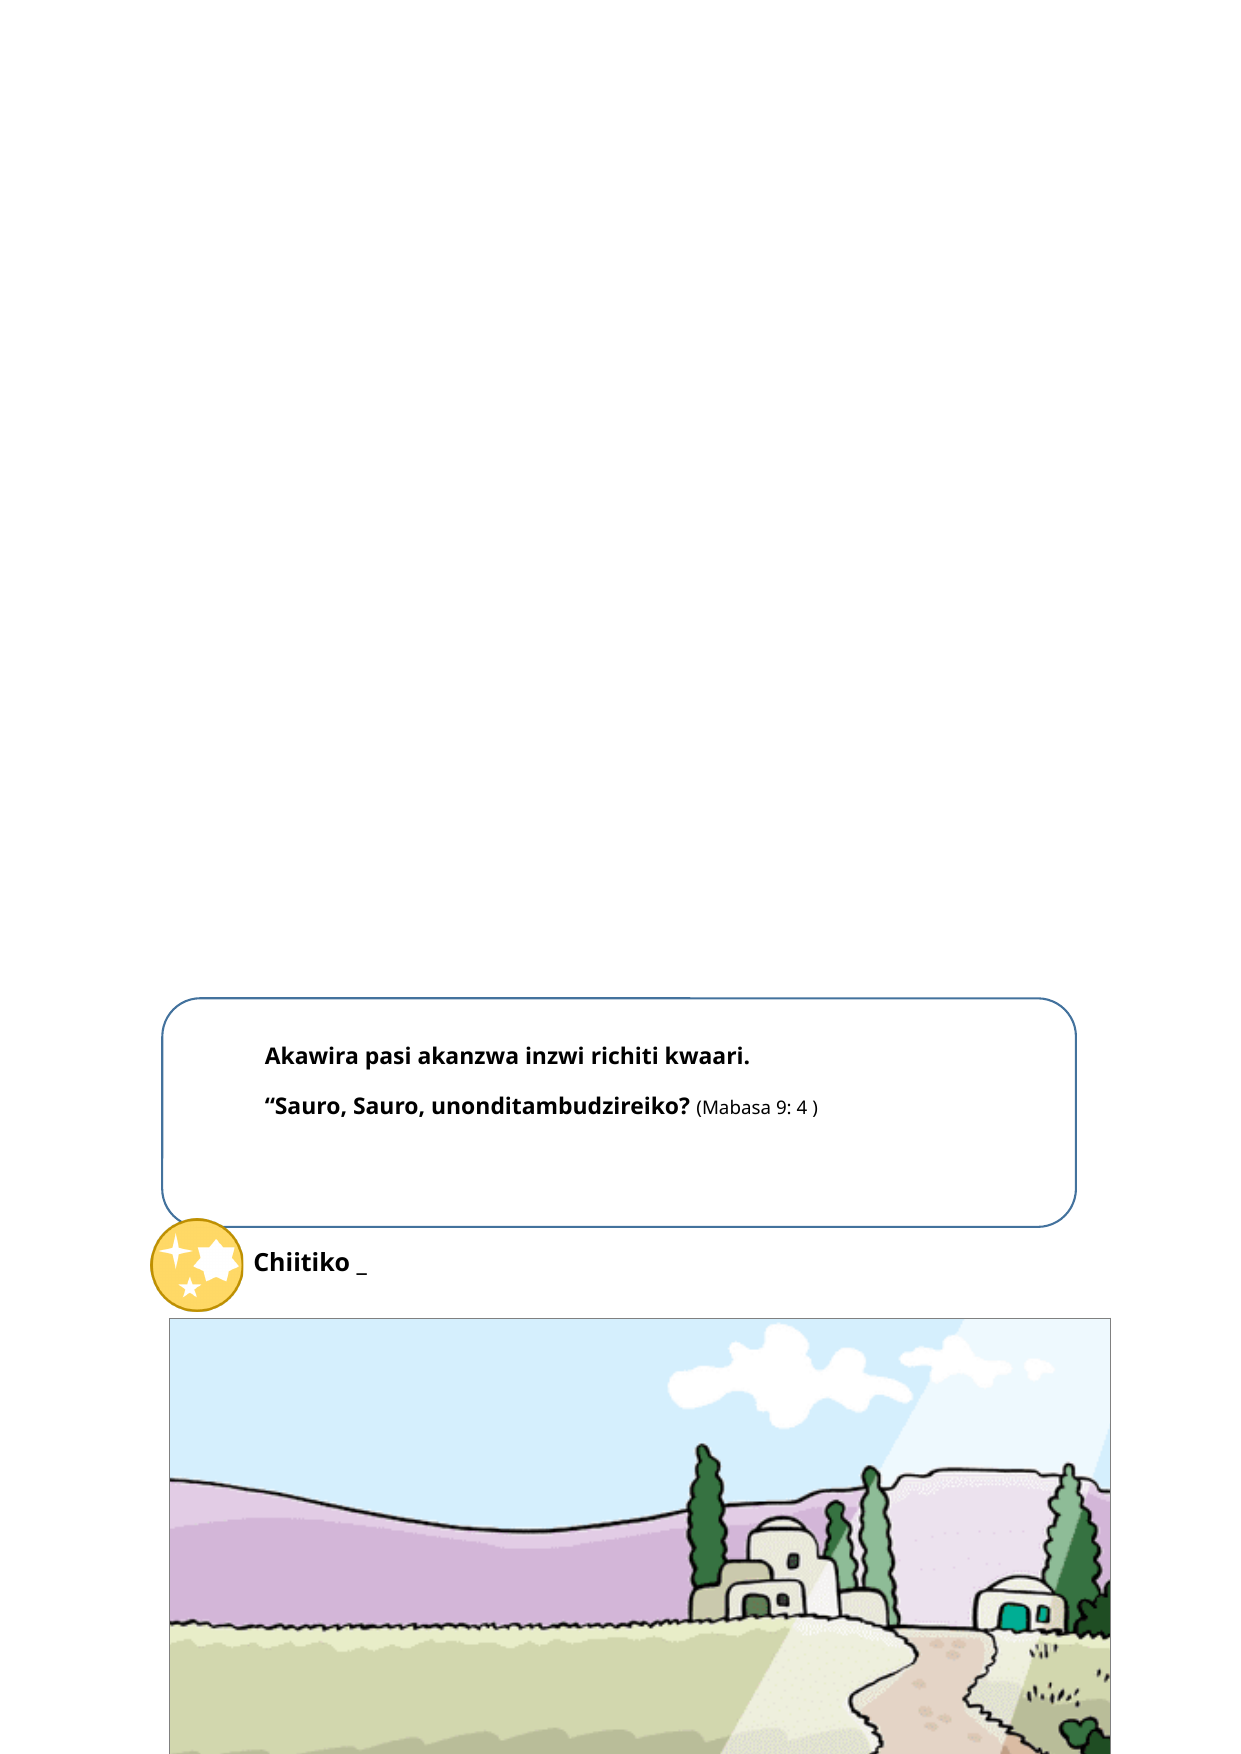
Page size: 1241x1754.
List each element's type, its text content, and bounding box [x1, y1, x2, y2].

picture [170, 1319, 1110, 1754]
text “Sauro, Sauro, unonditambudzireiko? (Mabasa 9: 4 ) [150, 1090, 1090, 1121]
text Chiitiko _ [244, 1244, 1090, 1278]
text Akawira pasi akanzwa inzwi richiti kwaari. [150, 1040, 1090, 1071]
picture [150, 1218, 244, 1312]
